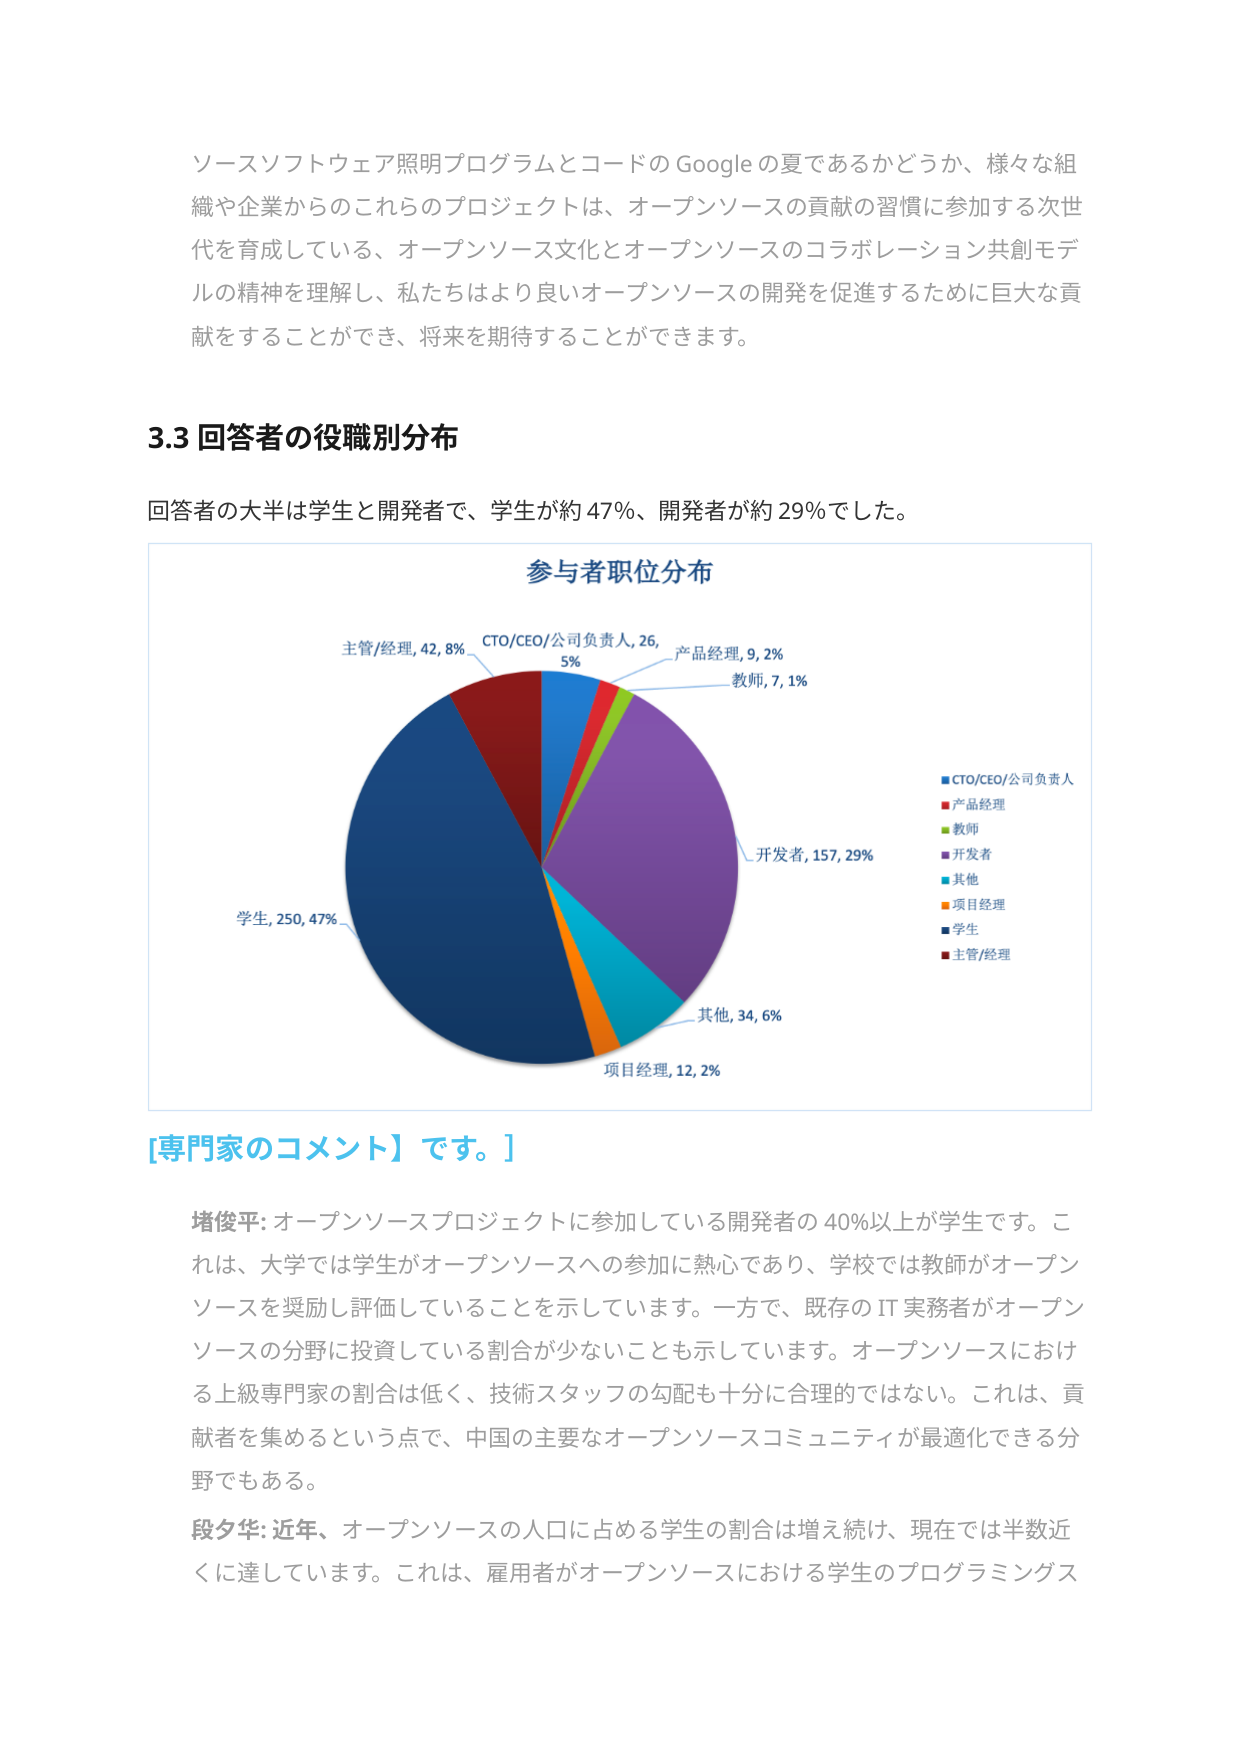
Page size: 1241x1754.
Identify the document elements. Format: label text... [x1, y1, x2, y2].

picture [147, 542, 1093, 1112]
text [191, 1512, 1093, 1588]
text 回答者の大半は学生と開発者で、学生が約47％、開発者が約29％でした。 [148, 493, 1093, 526]
subtitle [専門家のコメント】です。］ [148, 1125, 1093, 1168]
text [191, 146, 1093, 352]
subtitle 3.3 回答者の役職別分布 [148, 414, 1093, 457]
text 堵俊平: オープンソースプロジェクトに参加している開発者の40%以上が学生です。これは、大学では学生がオープンソースへの参加に熱心であり、学校では教師がオープンソースを奨励し評価していることを示しています。一方で、既存のIT実務者がオープンソースの分野に投資している割合が少ないことも示しています。オープンソースにおける上級専門家の割合は低く、技術スタッフの勾配も十分に合理的ではない。これは、貢献者を集めるという点で、中国の主要なオープンソースコミュニティが最適化できる分野でもある。 [191, 1203, 1093, 1496]
